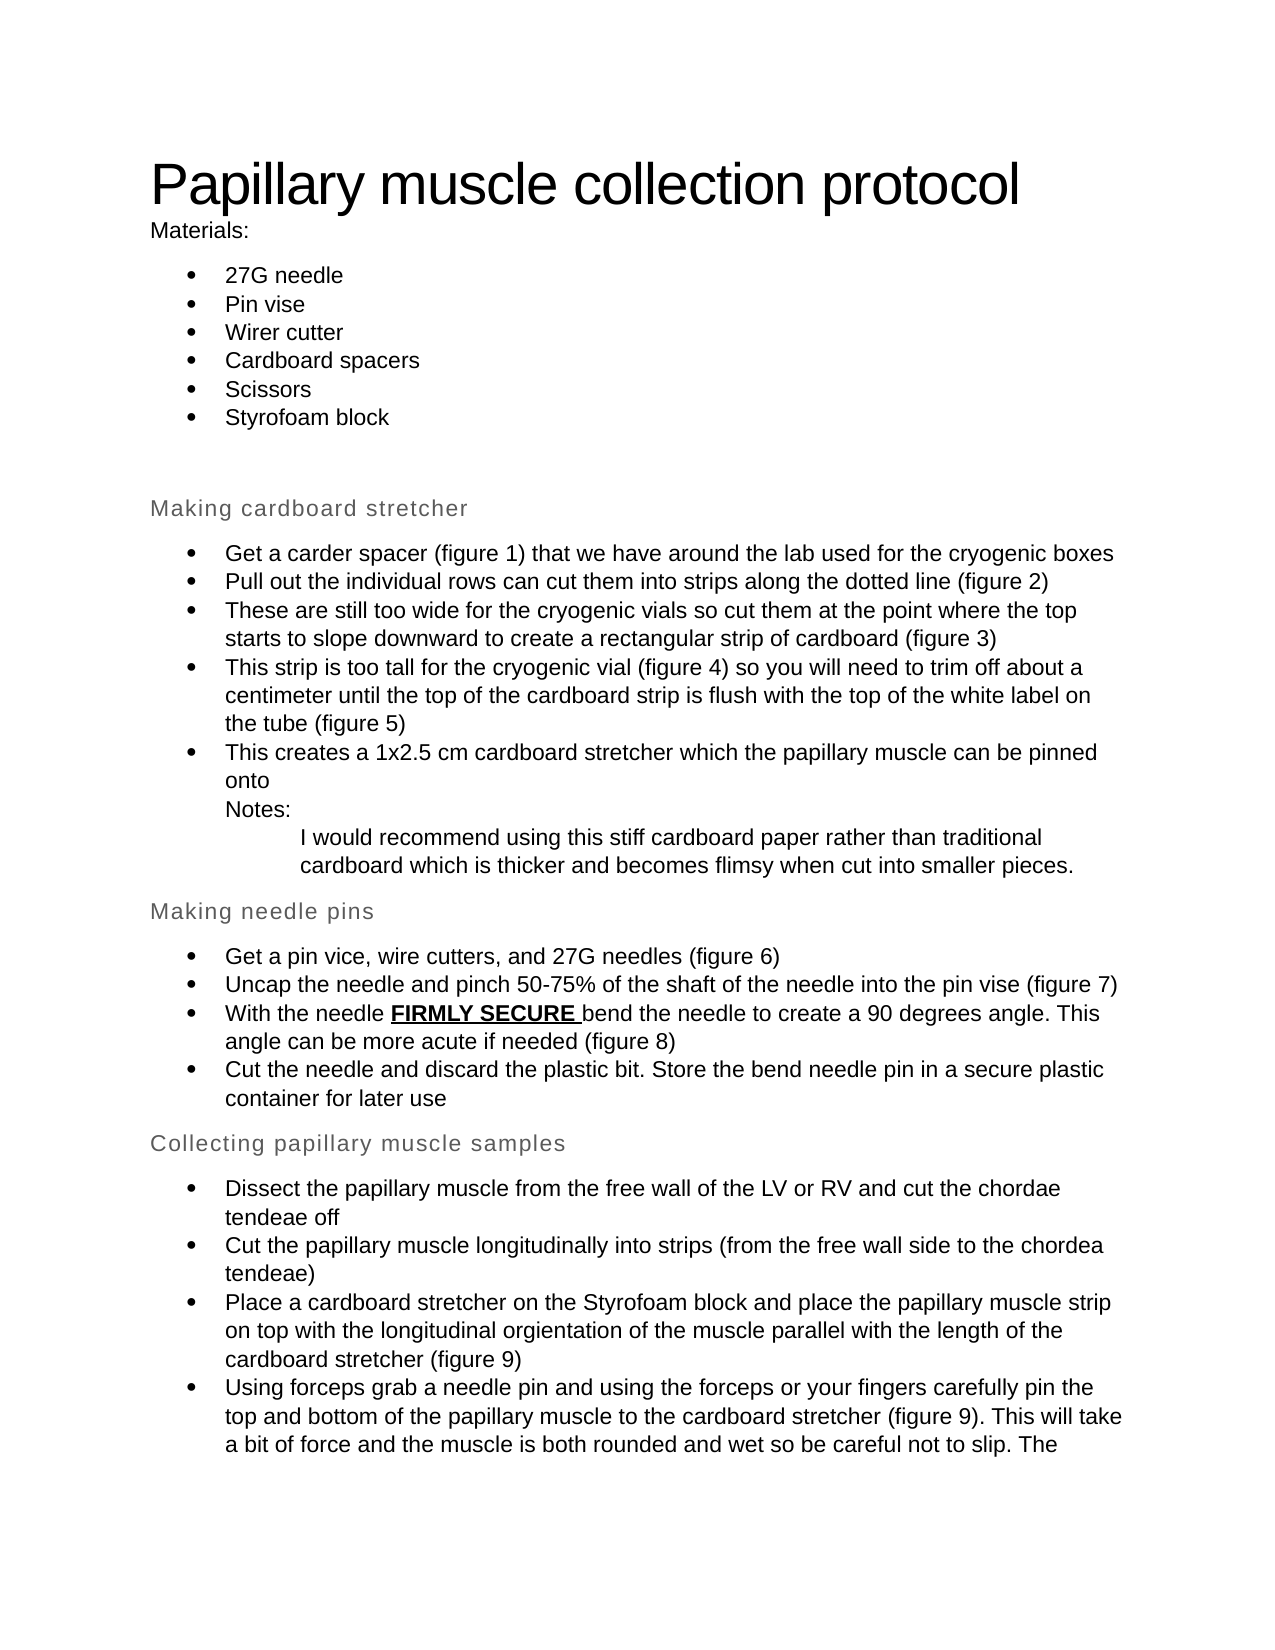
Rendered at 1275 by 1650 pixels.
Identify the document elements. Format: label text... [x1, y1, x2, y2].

list Pull out the individual rows can cut them into strips along the dotted line (figure 2) [187, 568, 1125, 594]
list Styrofoam block [187, 404, 1125, 431]
list Cardboard spacers [187, 347, 1125, 374]
list 27G needle [187, 262, 1125, 288]
list This creates a 1x2.5 cm cardboard stretcher which the papillary muscle can be pinned onto [187, 739, 1125, 793]
list Pin vise [187, 291, 1125, 317]
list Wirer cutter [187, 319, 1125, 345]
list Notes: [225, 796, 1125, 822]
subtitle Making needle pins [150, 898, 1125, 924]
subtitle Collecting papillary muscle samples [150, 1130, 1125, 1156]
list These are still too wide for the cryogenic vials so cut them at the point where the top starts to slope downward to create a rectangular strip of cardboard (figure 3) [187, 597, 1125, 651]
title Papillary muscle collection protocol [150, 150, 1125, 217]
list Get a carder spacer (figure 1) that we have around the lab used for the cryogenic boxes [187, 540, 1125, 566]
list Uncap the needle and pinch 50-75% of the shaft of the needle into the pin vise (figure 7) [187, 971, 1125, 997]
list Dissect the papillary muscle from the free wall of the LV or RV and cut the chordae tendeae off [187, 1175, 1125, 1230]
list This strip is too tall for the cryogenic vial (figure 4) so you will need to trim off about a centimeter until the top of the cardboard strip is flush with the top of the white label on the tube (figure 5) [187, 653, 1125, 737]
list Cut the needle and discard the plastic bit. Store the bend needle pin in a secure plastic container for later use [187, 1056, 1125, 1111]
subtitle Making cardboard stretcher [150, 494, 1125, 521]
list Cut the papillary muscle longitudinally into strips (from the free wall side to the chordea tendeae) [187, 1232, 1125, 1287]
list Place a cardboard stretcher on the Styrofoam block and place the papillary muscle strip on top with the longitudinal orgientation of the muscle parallel with the length of the cardboard stretcher (figure 9) [187, 1289, 1125, 1372]
text Materials: [150, 217, 1125, 243]
list I would recommend using this stiff cardboard paper rather than traditional cardboard which is thicker and becomes flimsy when cut into smaller pieces. [300, 824, 1125, 879]
list With the needle FIRMLY SECURE bend the needle to create a 90 degrees angle. This angle can be more acute if needed (figure 8) [187, 999, 1125, 1054]
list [187, 1374, 1125, 1457]
list Scissors [187, 376, 1125, 402]
list Get a pin vice, wire cutters, and 27G needles (figure 6) [187, 943, 1125, 969]
